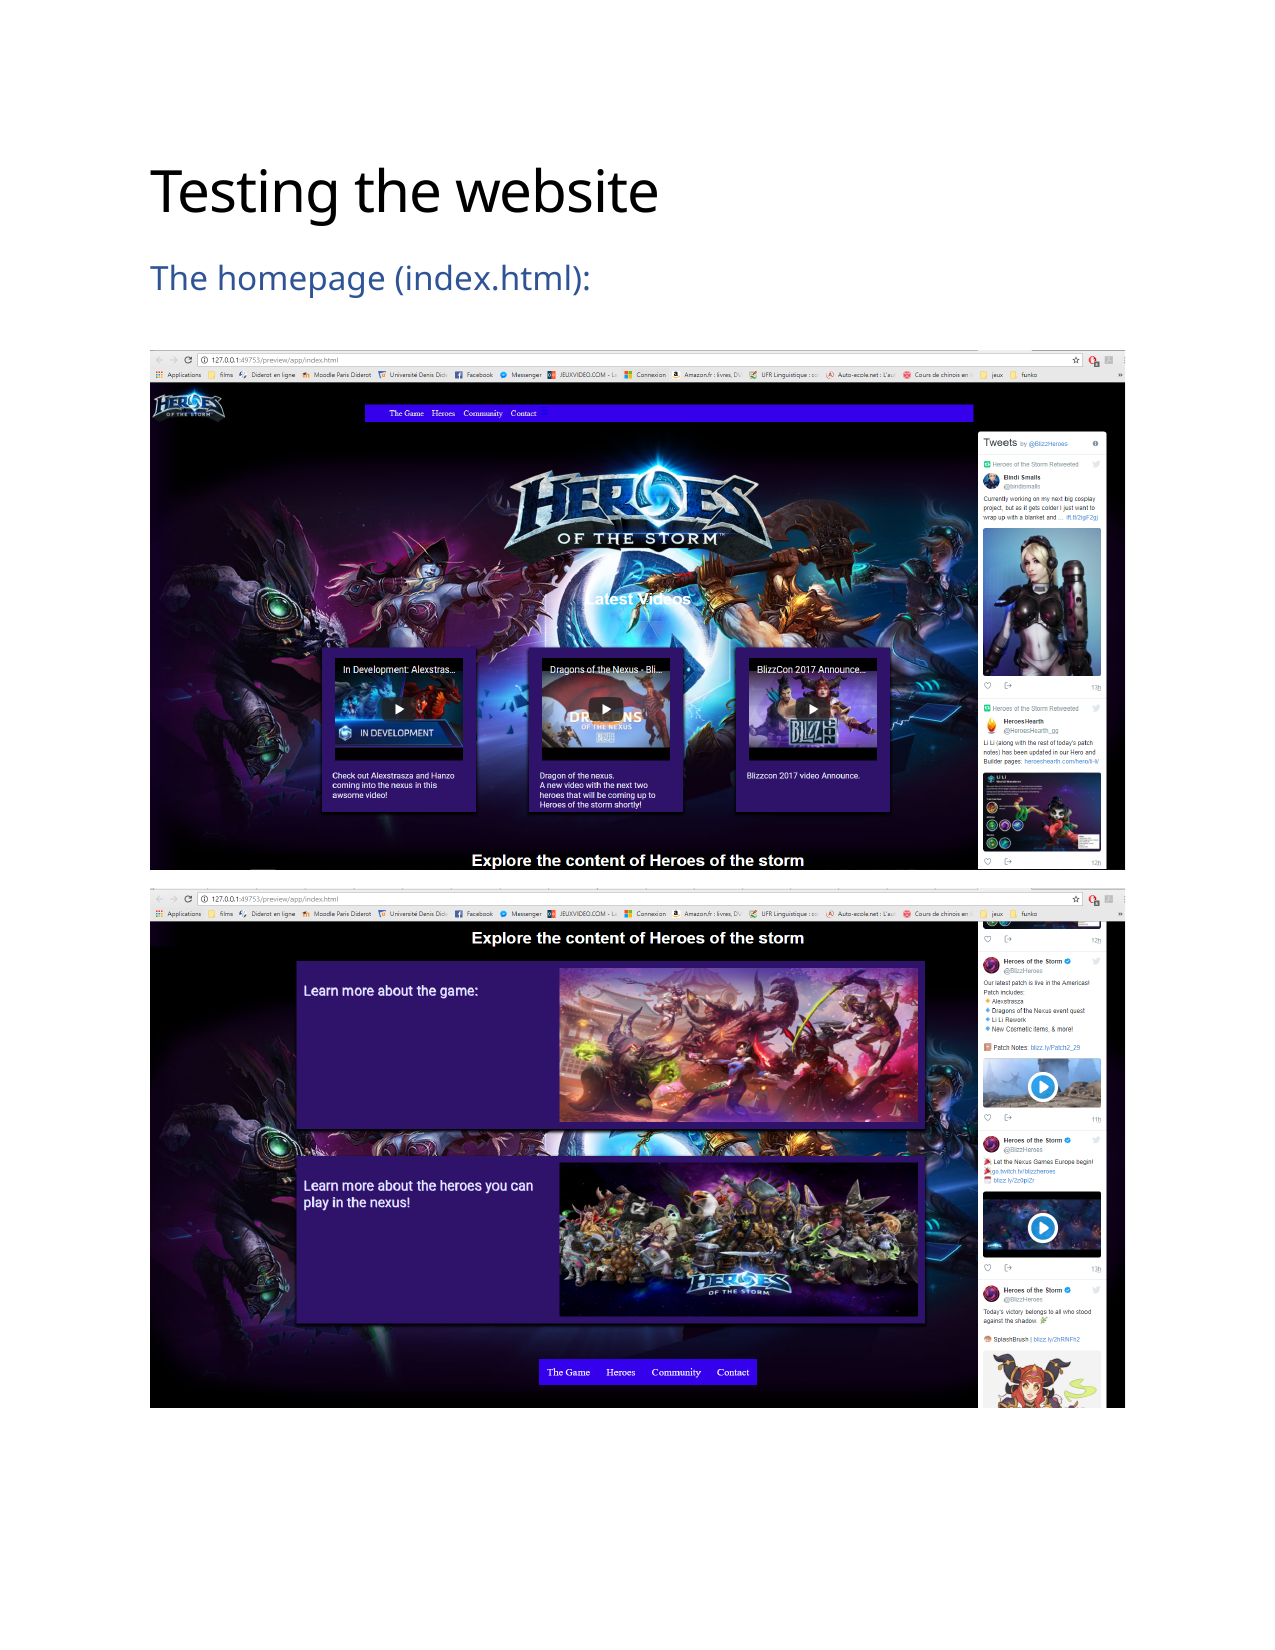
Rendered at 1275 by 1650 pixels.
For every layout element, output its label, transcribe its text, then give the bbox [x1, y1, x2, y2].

title Testing the website [150, 150, 1125, 229]
picture [150, 888, 1125, 1408]
subtitle The homepage (index.html): [150, 254, 1125, 300]
picture [150, 350, 1125, 870]
